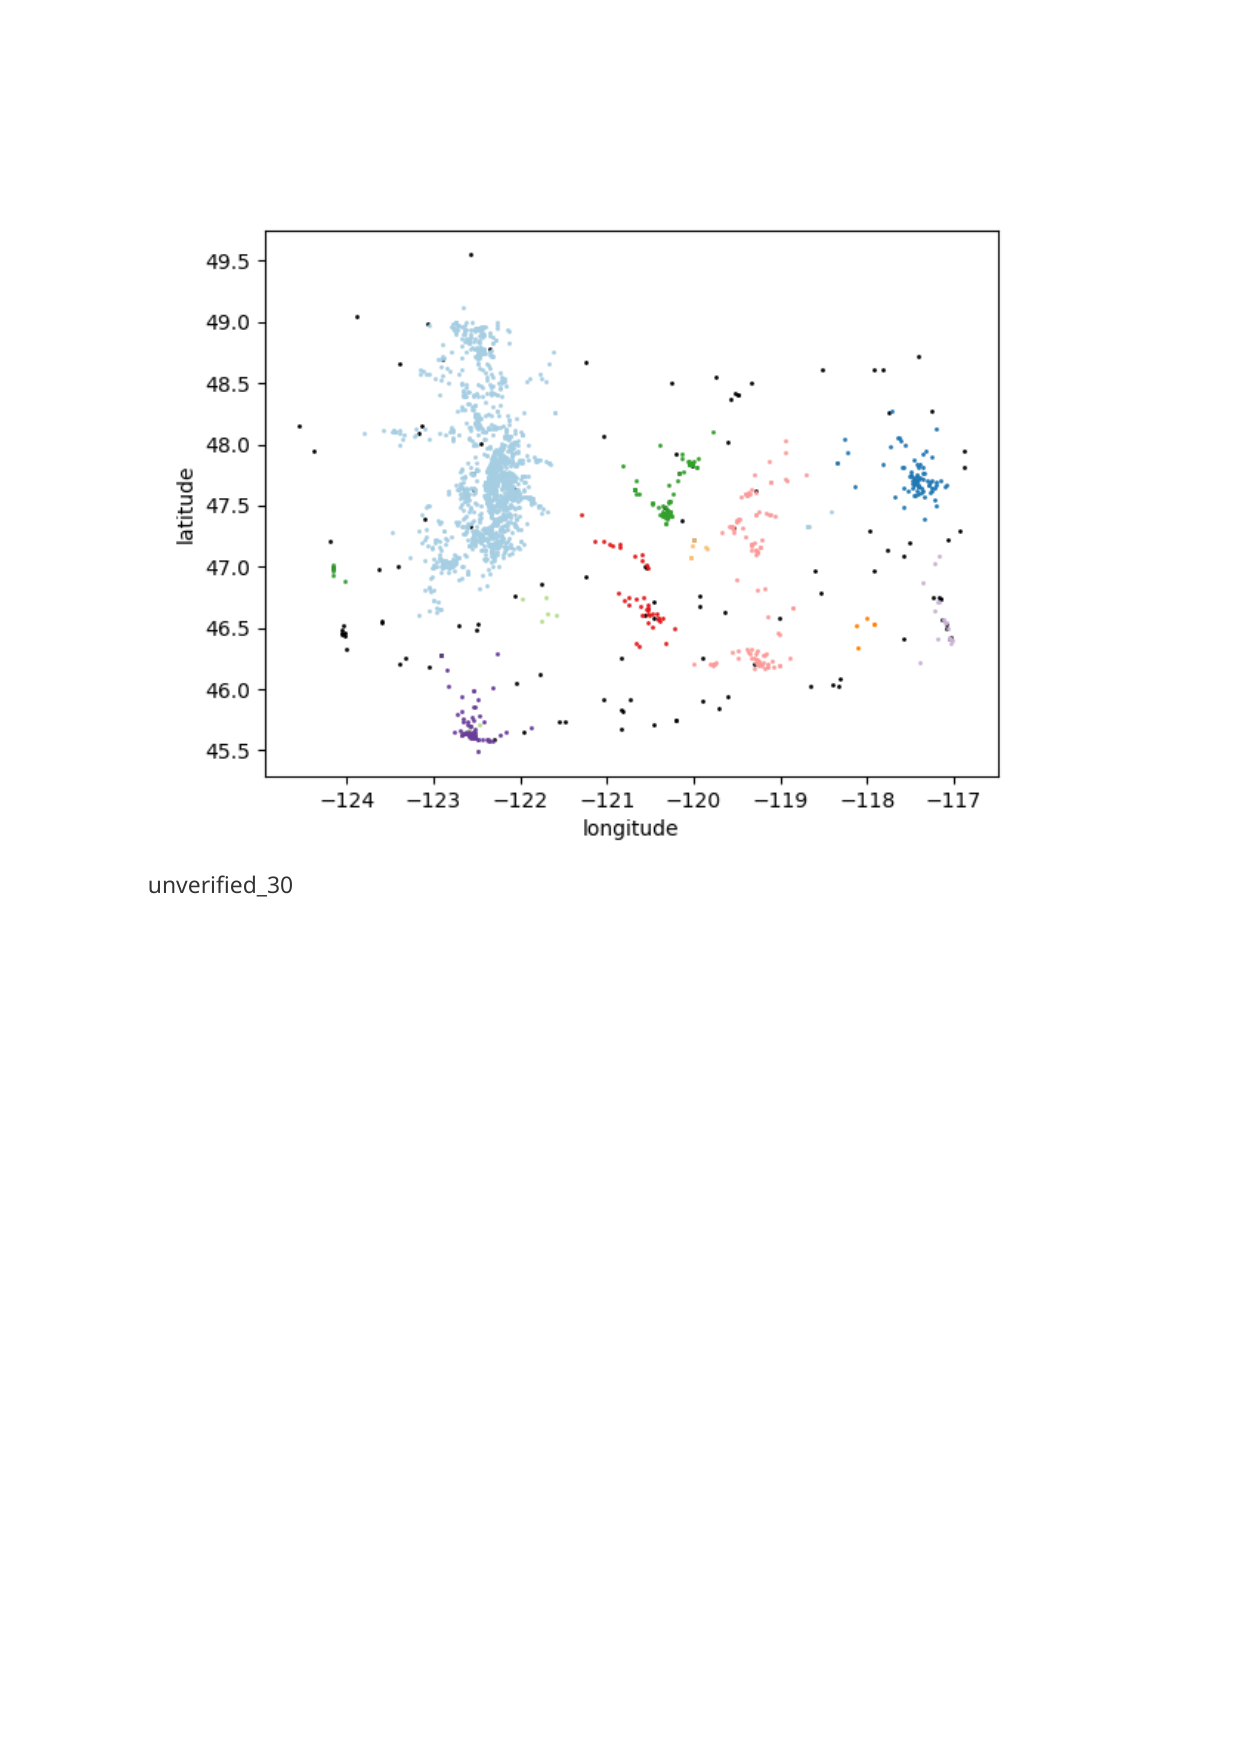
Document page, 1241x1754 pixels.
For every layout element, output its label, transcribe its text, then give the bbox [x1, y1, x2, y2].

picture [147, 145, 1093, 855]
text unverified_30 [148, 869, 1093, 900]
